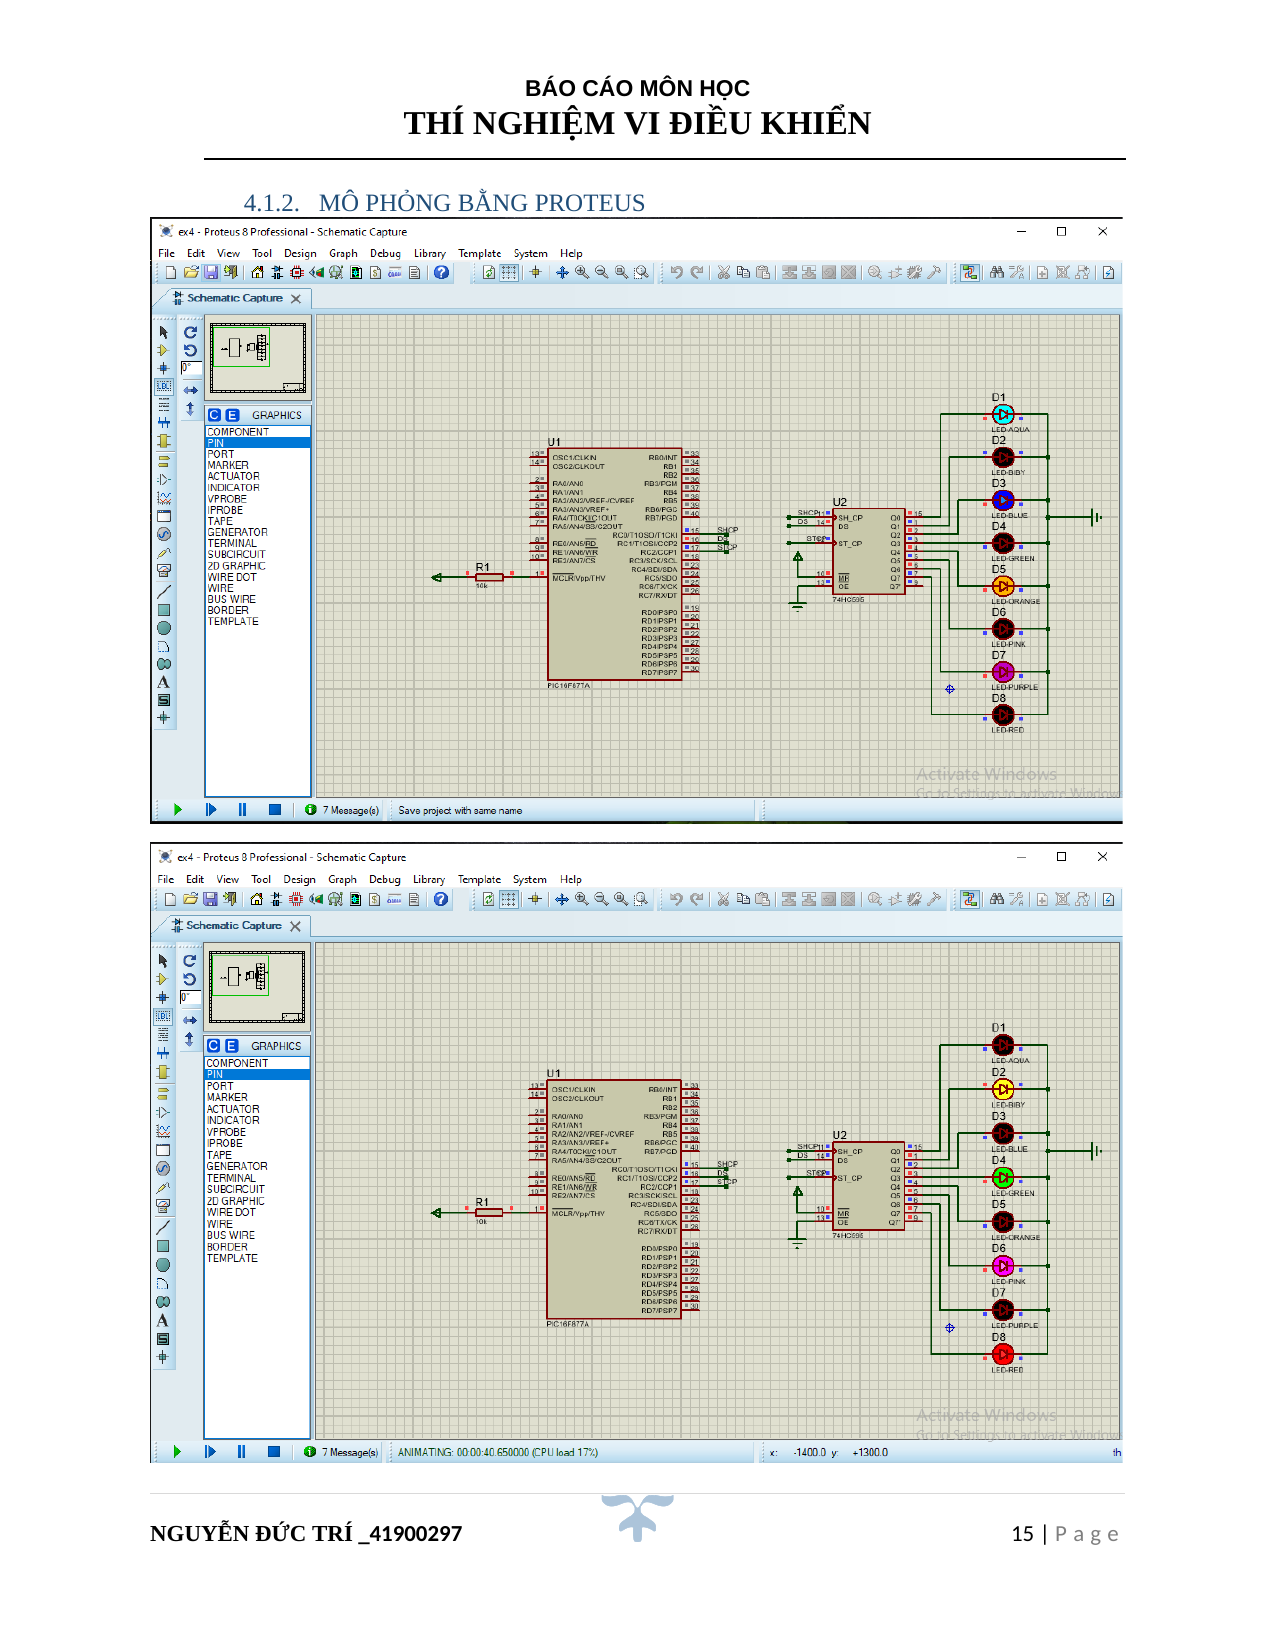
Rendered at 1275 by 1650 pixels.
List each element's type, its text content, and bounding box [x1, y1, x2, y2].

subtitle MÔ PHỎNG BẰNG PROTEUS [244, 188, 1125, 217]
picture [150, 842, 1123, 1463]
picture [150, 217, 1123, 824]
